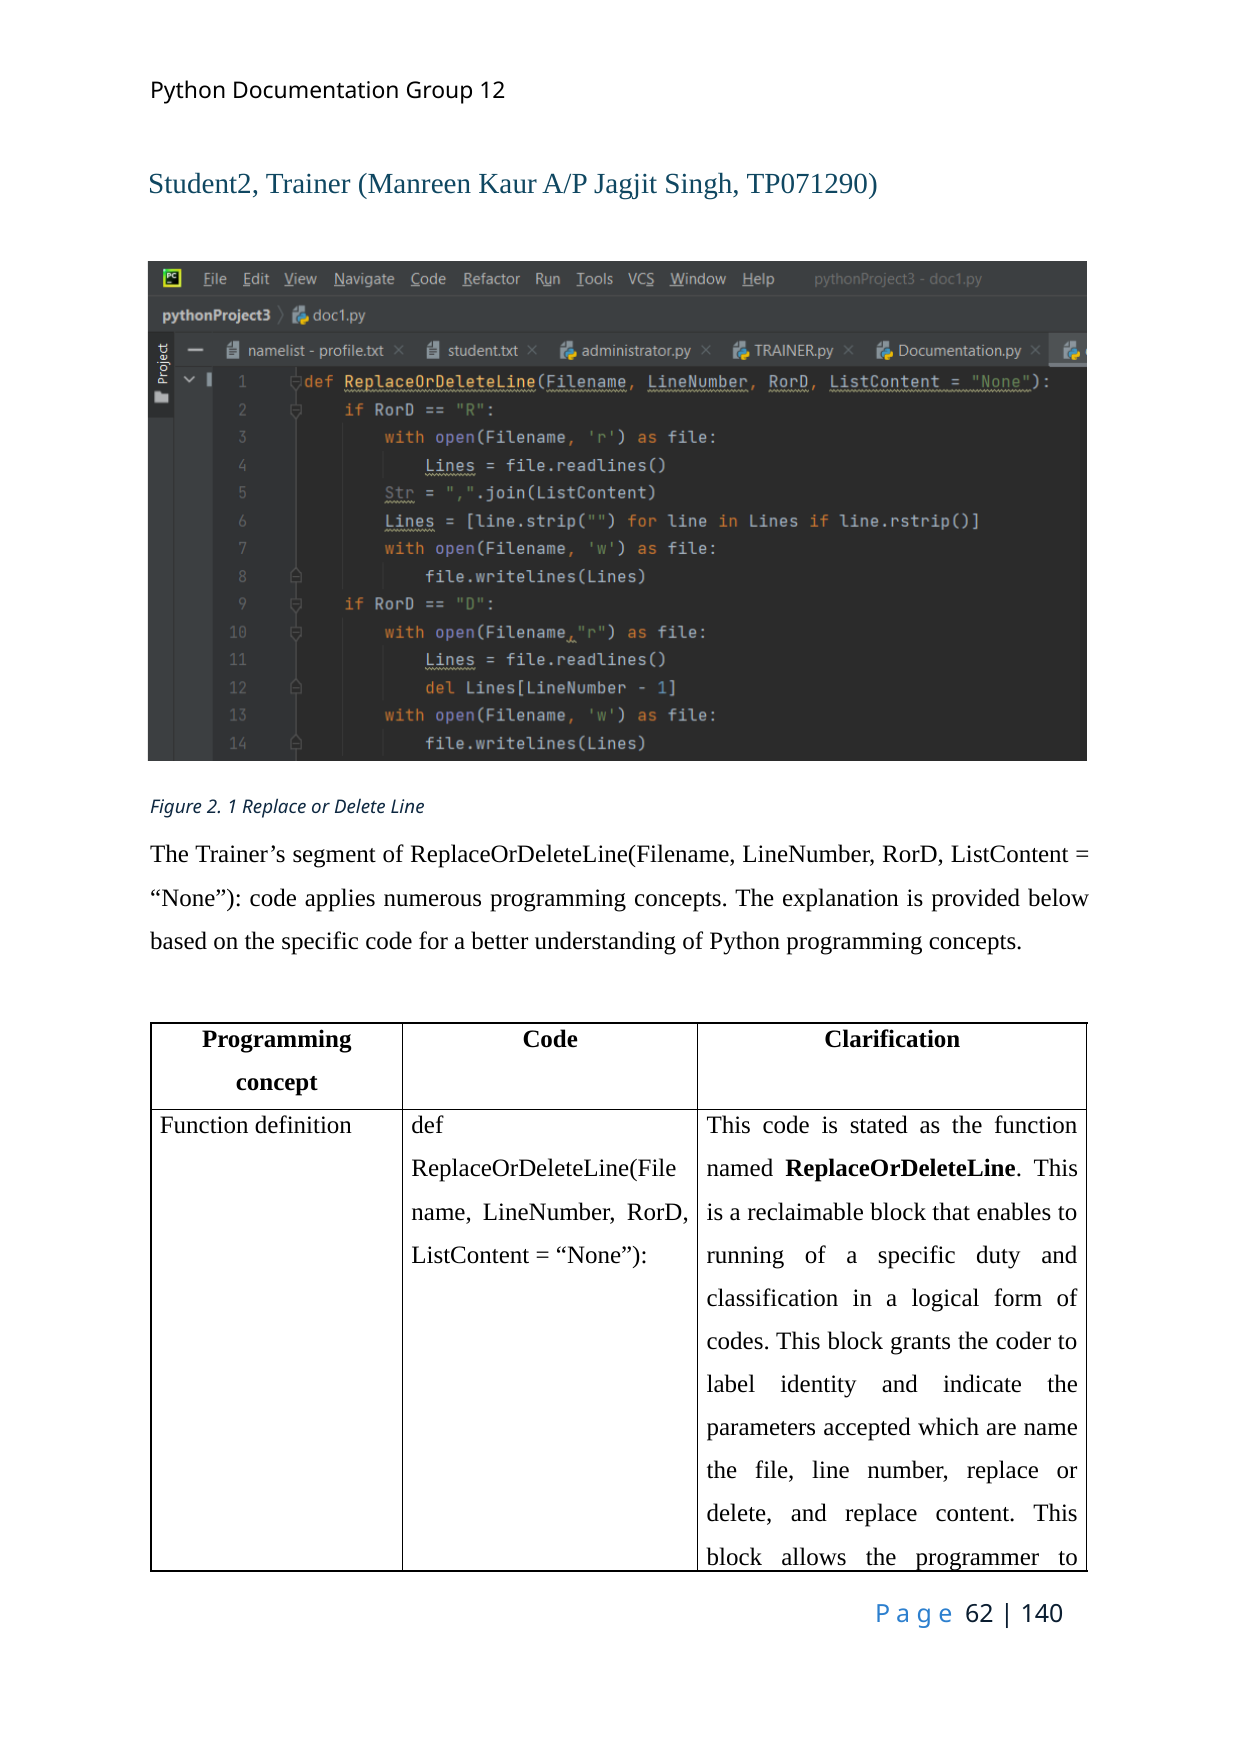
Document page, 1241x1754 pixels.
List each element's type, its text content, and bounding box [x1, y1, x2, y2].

table_cell Function definition [152, 1110, 402, 1570]
subtitle Student2, Trainer (Manreen Kaur A/P Jagjit Singh, TP071290) [148, 167, 1092, 200]
table_header Code [403, 1024, 697, 1109]
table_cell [698, 1110, 1086, 1570]
table_header Clarification [698, 1024, 1086, 1109]
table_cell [403, 1110, 697, 1570]
table_header Programming concept [152, 1024, 402, 1109]
picture [147, 261, 1087, 761]
text Figure 2. 1 Replace or Delete Line [150, 793, 1090, 819]
text The Trainer’s segment of ReplaceOrDeleteLine(Filename, LineNumber, RorD, ListContent = “None”): code applies numerous programming concepts. The explanation is provided below based on the specific code for a better understanding of Python programming concepts. [150, 839, 1090, 954]
